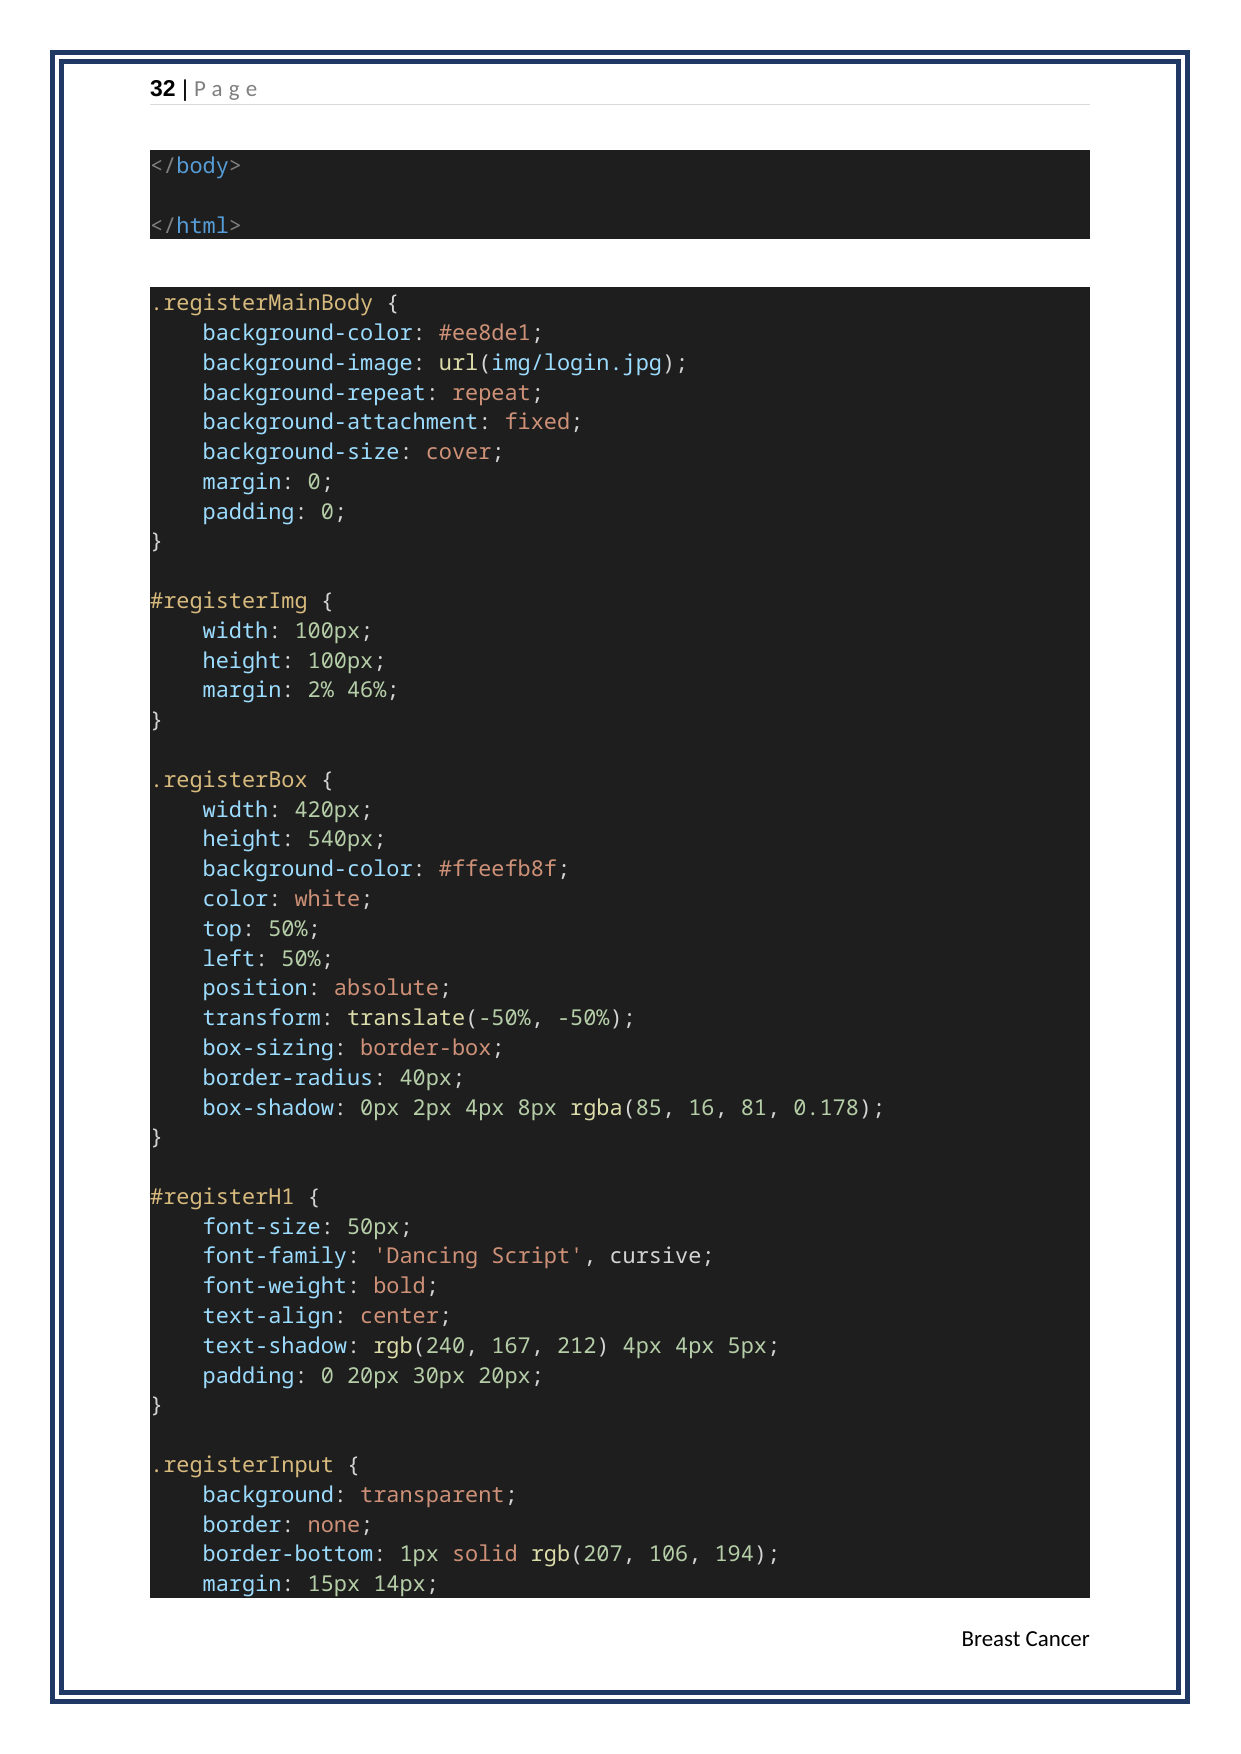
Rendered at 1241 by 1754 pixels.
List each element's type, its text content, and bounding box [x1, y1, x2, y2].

text text-shadow: rgb(240, 167, 212) 4px 4px 5px; [150, 1330, 1090, 1359]
text margin: 15px 14px; [150, 1568, 1090, 1598]
text box-shadow: 0px 2px 4px 8px rgba(85, 16, 81, 0.178); [150, 1091, 1090, 1121]
text background-attachment: fixed; [150, 406, 1090, 436]
text border-bottom: 1px solid rgb(207, 106, 194); [150, 1538, 1090, 1568]
text margin: 2% 46%; [150, 674, 1090, 704]
text border: none; [150, 1508, 1090, 1538]
text } [150, 1389, 1090, 1419]
text .registerInput { [150, 1449, 1090, 1479]
text transform: translate(-50%, -50%); [150, 1002, 1090, 1032]
text #registerH1 { [150, 1181, 1090, 1211]
text left: 50%; [150, 942, 1090, 972]
text background-image: url(img/login.jpg); [150, 347, 1090, 376]
text padding: 0; [150, 496, 1090, 525]
text background: transparent; [150, 1479, 1090, 1508]
text font-size: 50px; [150, 1211, 1090, 1240]
text #registerImg { [150, 585, 1090, 615]
text height: 100px; [150, 644, 1090, 674]
text background-color: #ee8de1; [150, 317, 1090, 347]
text height: 540px; [150, 823, 1090, 853]
text padding: 0 20px 30px 20px; [150, 1359, 1090, 1389]
text box-sizing: border-box; [150, 1032, 1090, 1062]
text background-repeat: repeat; [150, 376, 1090, 406]
text background-size: cover; [150, 436, 1090, 466]
text } [150, 1121, 1090, 1151]
text font-family: 'Dancing Script', cursive; [150, 1240, 1090, 1270]
text width: 100px; [150, 615, 1090, 644]
text position: absolute; [150, 972, 1090, 1002]
text margin: 0; [150, 466, 1090, 496]
text </html> [150, 209, 1090, 239]
text text-align: center; [150, 1300, 1090, 1330]
text .registerBox { [150, 764, 1090, 793]
text width: 420px; [150, 793, 1090, 823]
text top: 50%; [150, 913, 1090, 942]
text </body> [150, 150, 1090, 180]
text } [150, 704, 1090, 734]
text color: white; [150, 883, 1090, 913]
text font-weight: bold; [150, 1270, 1090, 1300]
text background-color: #ffeefb8f; [150, 853, 1090, 883]
text border-radius: 40px; [150, 1062, 1090, 1091]
text } [150, 525, 1090, 555]
text .registerMainBody { [150, 287, 1090, 317]
